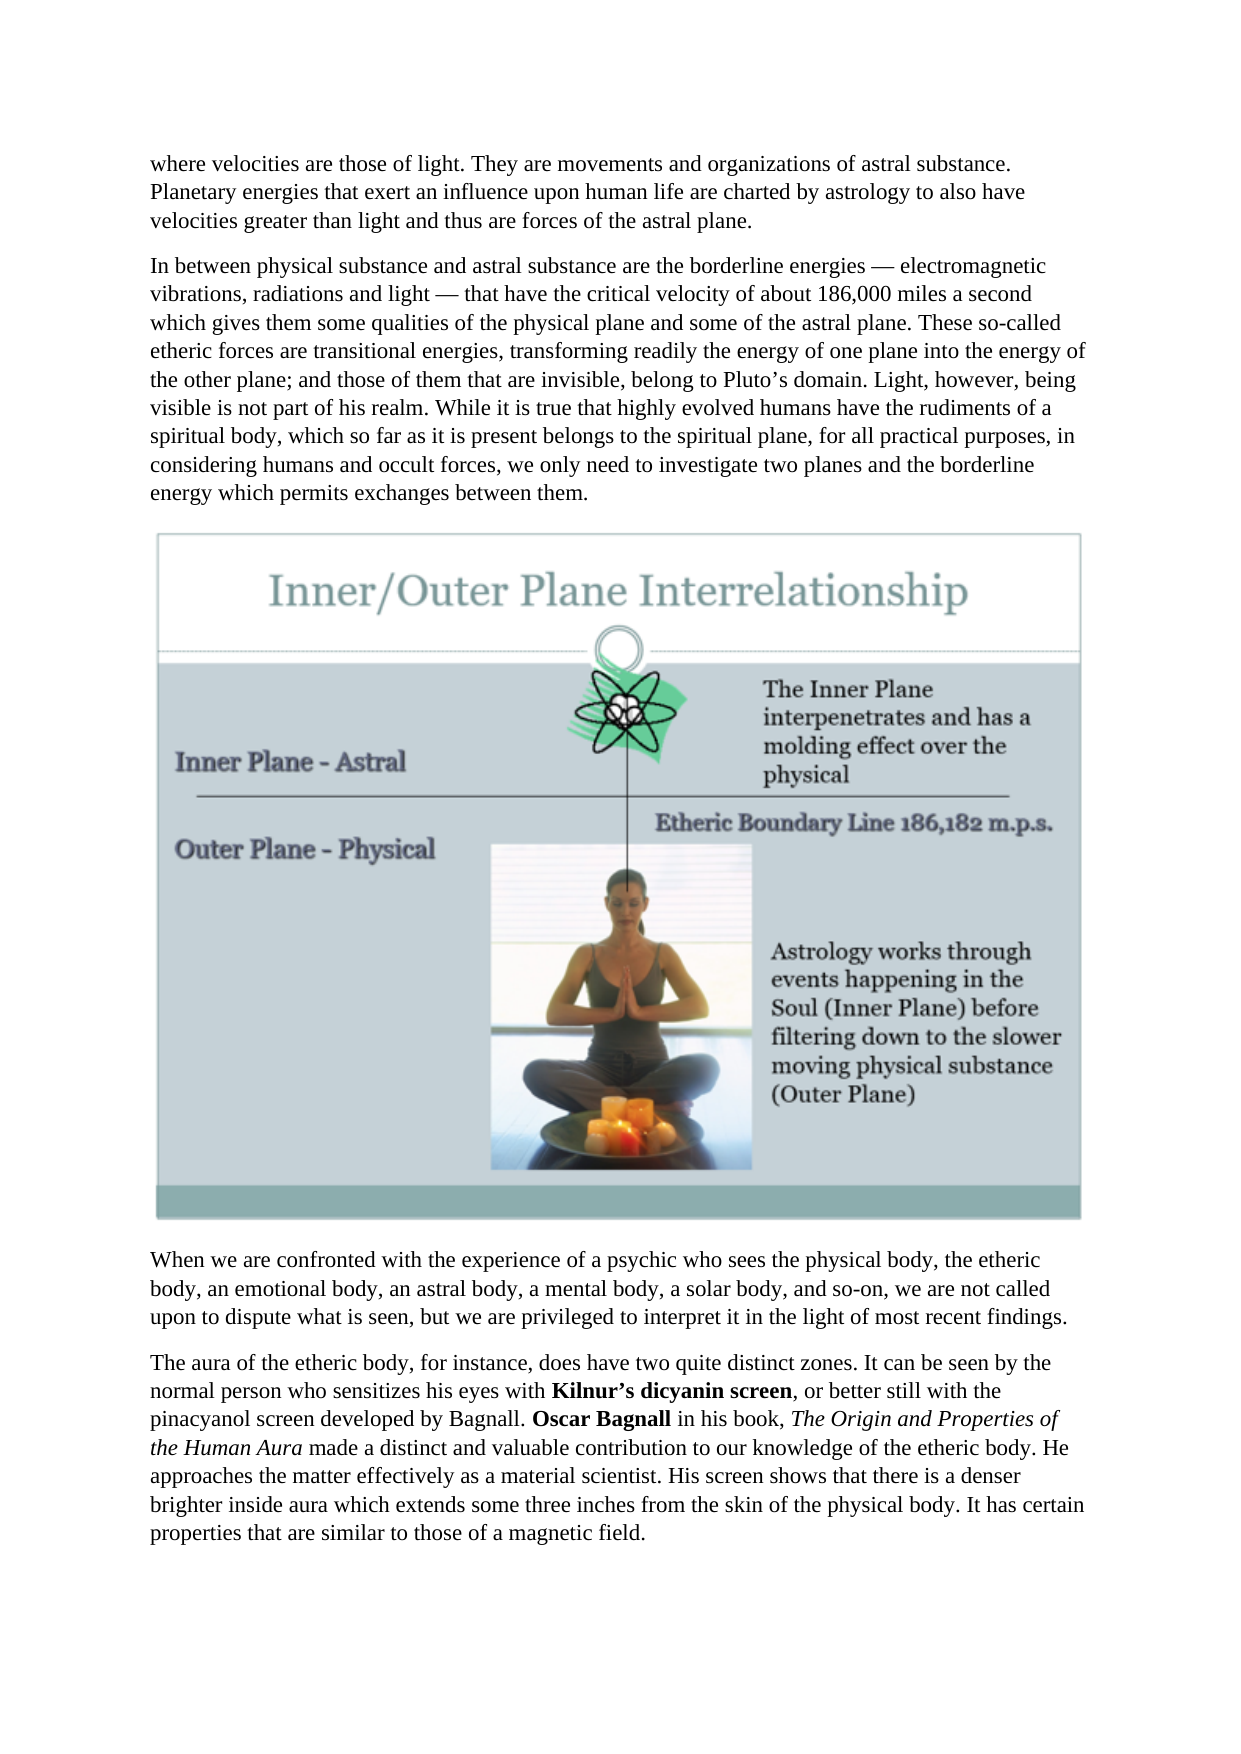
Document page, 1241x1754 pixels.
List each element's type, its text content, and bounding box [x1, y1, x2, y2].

text When we are confronted with the experience of a psychic who sees the physical body, the etheric body, an emotional body, an astral body, a mental body, a solar body, and so-on, we are not called upon to dispute what is seen, but we are privileged to interpret it in the light of most recent findings. [150, 1247, 1090, 1330]
text The aura of the etheric body, for instance, does have two quite distinct zones. It can be seen by the normal person who sensitizes his eyes with Kilnur’s dicyanin screen, or better still with the pinacyanol screen developed by Bagnall. Oscar Bagnall in his book, The Origin and Properties of the Human Aura made a distinct and valuable contribution to our knowledge of the etheric body. He approaches the matter effectively as a material scientist. His screen shows that there is a denser brighter inside aura which extends some three inches from the skin of the physical body. It has certain properties that are similar to those of a magnetic field. [150, 1348, 1090, 1546]
text In between physical substance and astral substance are the borderline energies — electromagnetic vibrations, radiations and light — that have the critical velocity of about 186,000 miles a second which gives them some qualities of the physical plane and some of the astral plane. These so-called etheric forces are transitional energies, transforming readily the energy of one plane into the energy of the other plane; and those of them that are invisible, belong to Pluto’s domain. Light, however, being visible is not part of his realm. While it is true that highly evolved humans have the rudiments of a spiritual body, which so far as it is present belongs to the spiritual plane, for all practical purposes, in considering humans and occult forces, we only need to investigate two planes and the borderline energy which permits exchanges between them. [150, 252, 1090, 506]
picture [150, 524, 1088, 1228]
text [150, 150, 1090, 233]
